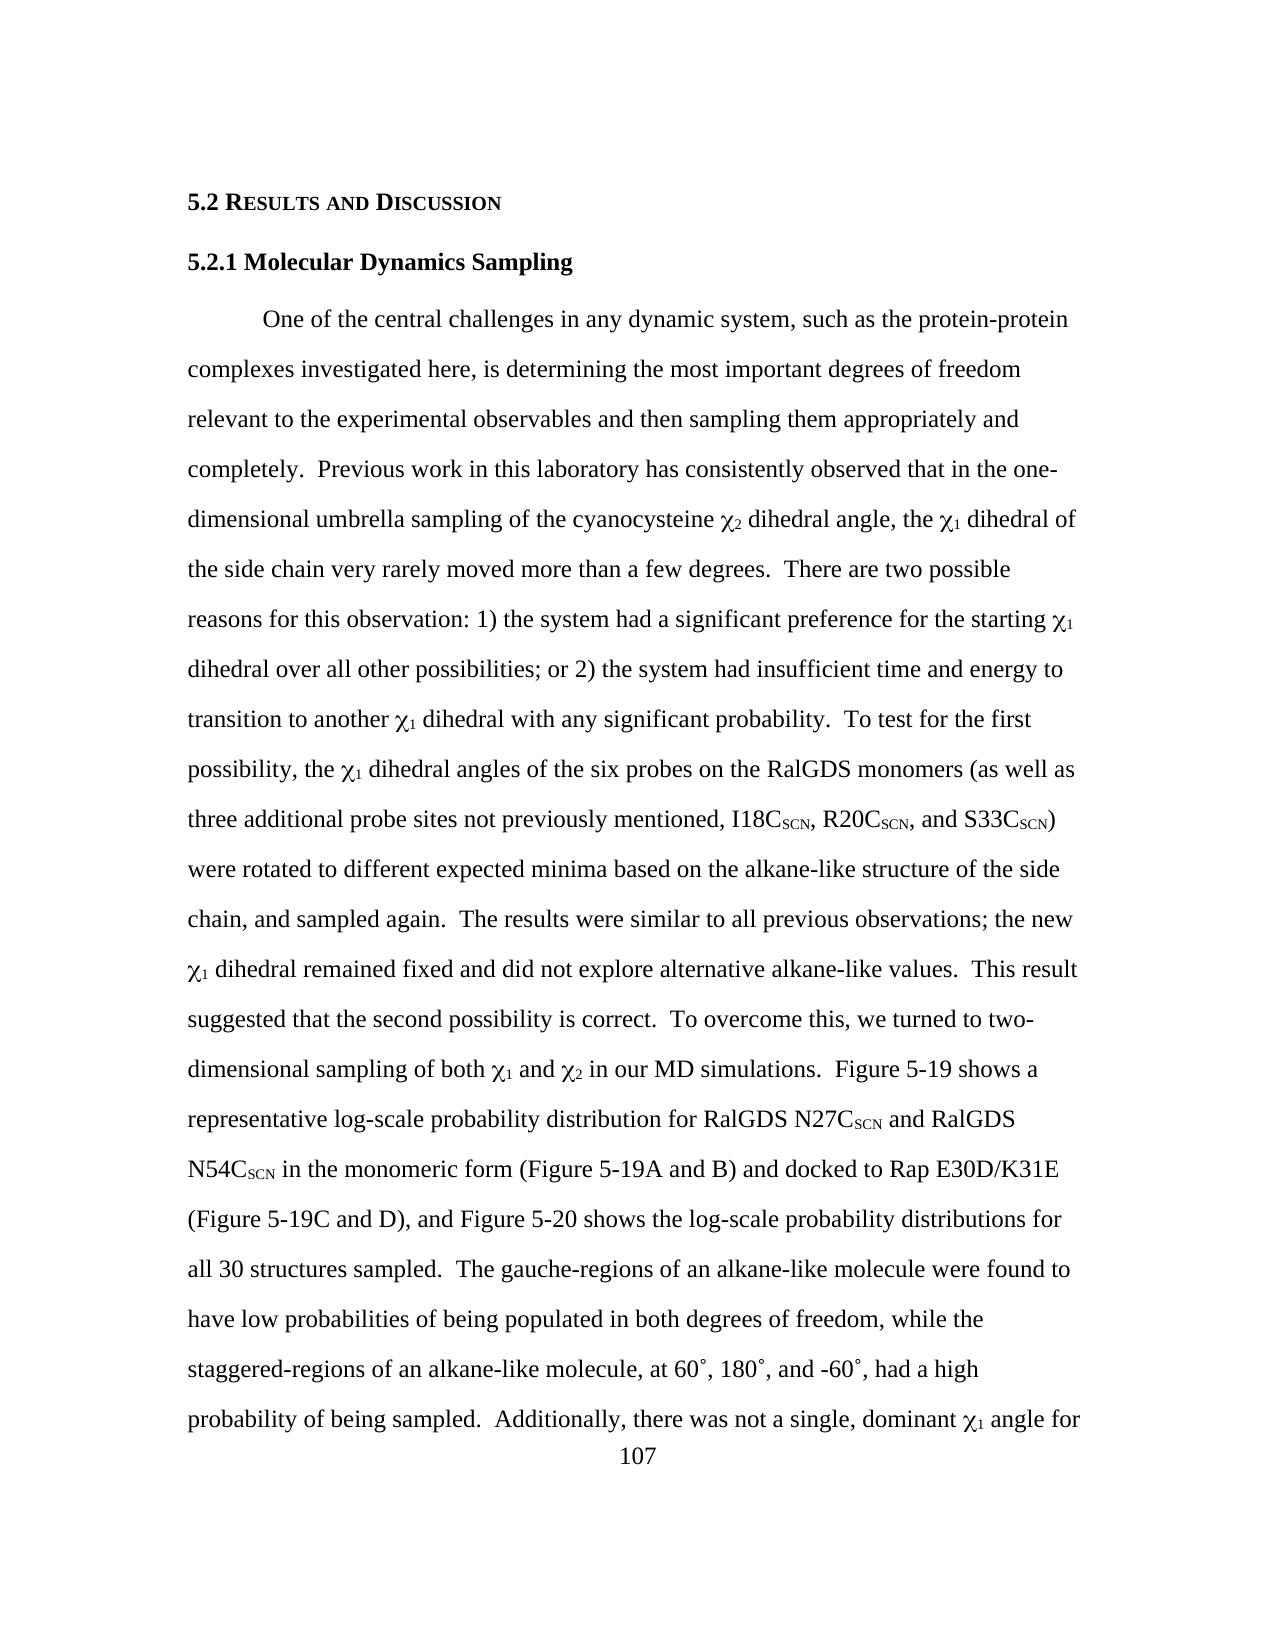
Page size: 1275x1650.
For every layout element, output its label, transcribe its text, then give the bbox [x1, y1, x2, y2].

subtitle Molecular Dynamics Sampling [187, 247, 1087, 276]
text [187, 282, 1087, 1432]
subtitle Results and Discussion [187, 187, 1087, 216]
